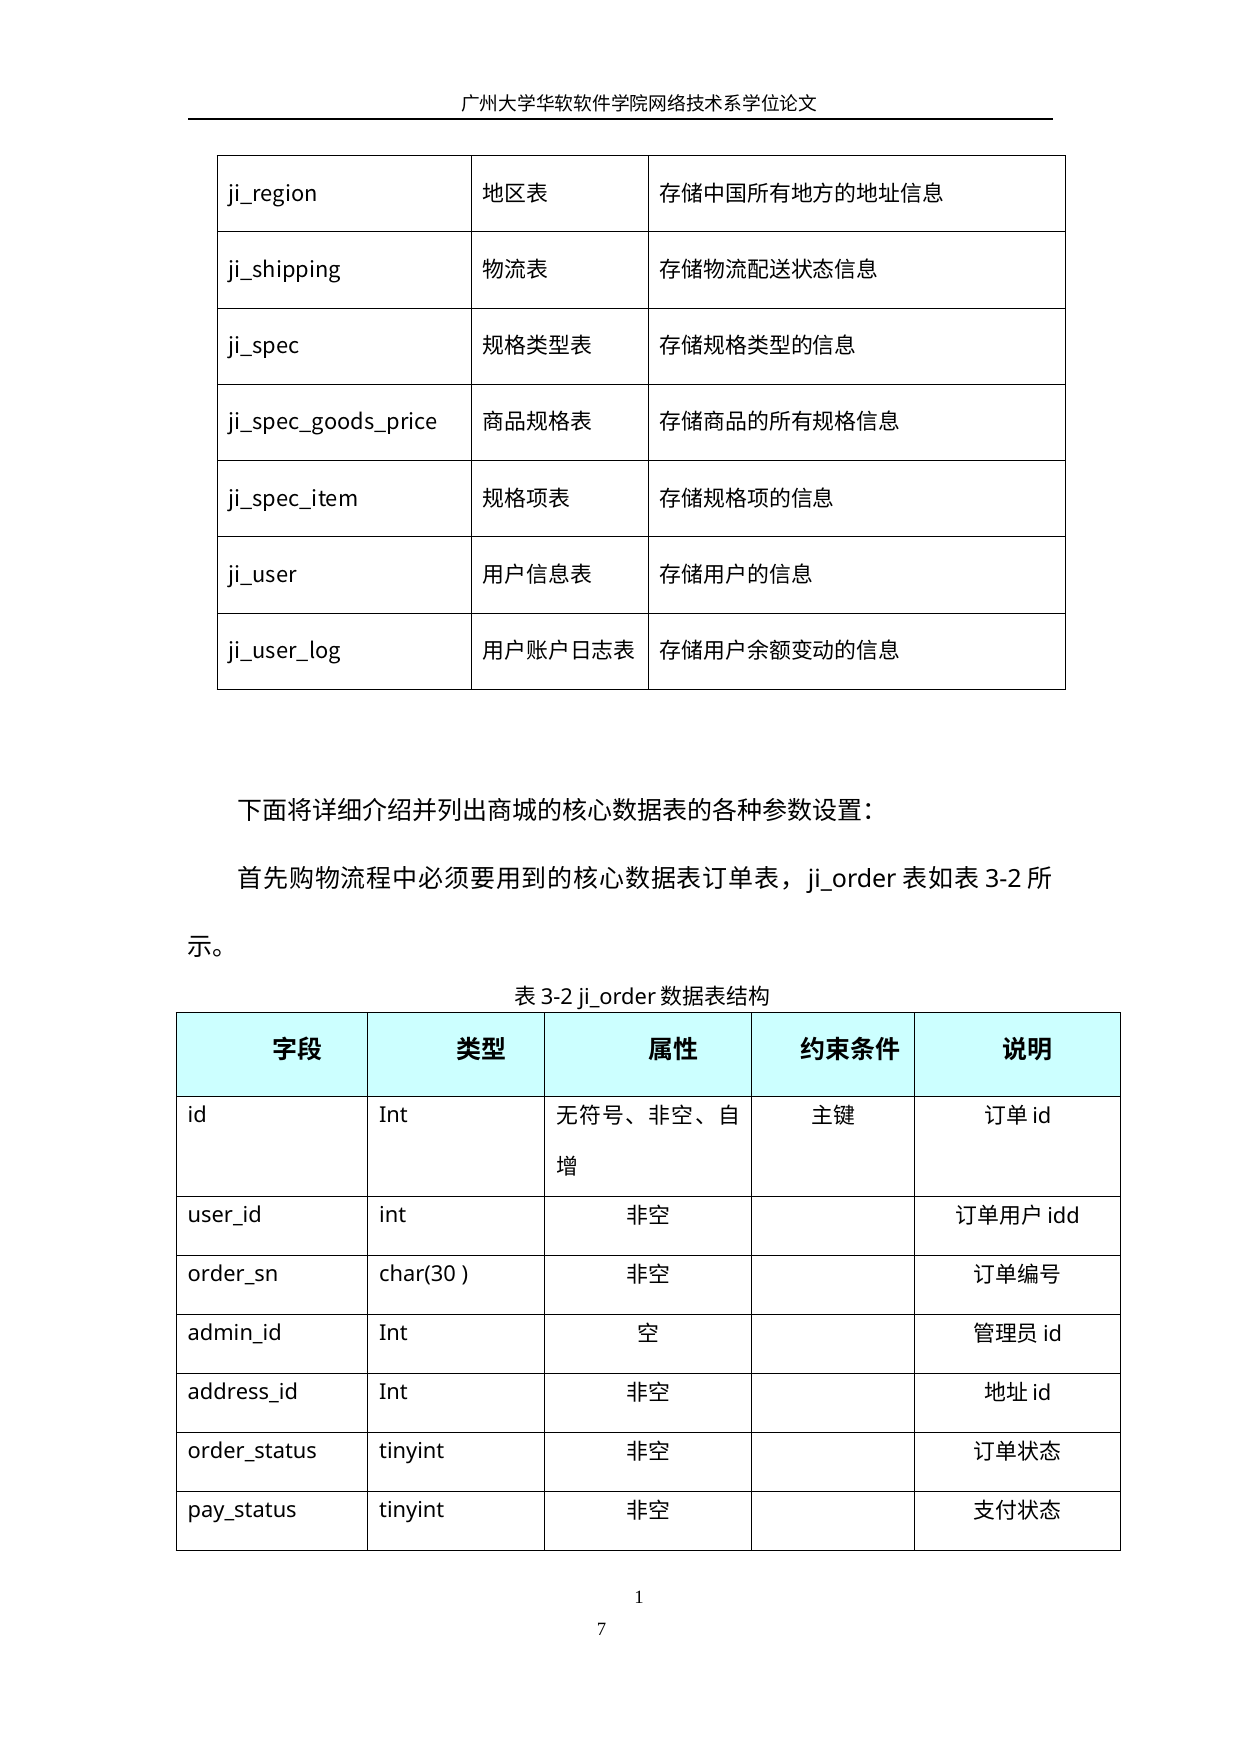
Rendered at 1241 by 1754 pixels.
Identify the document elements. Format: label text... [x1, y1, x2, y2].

table_cell user_id [177, 1197, 367, 1255]
table_cell 存储用户余额变动的信息 [649, 614, 1065, 689]
table_cell tinyint [368, 1433, 544, 1491]
table_cell 非空 [545, 1433, 751, 1491]
table_cell ji_spec_goods_price [218, 385, 471, 460]
table_cell 非空 [545, 1256, 751, 1314]
table_cell int [368, 1197, 544, 1255]
table_cell order_status [177, 1433, 367, 1491]
table_cell ji_shipping [218, 232, 471, 307]
table_cell 非空 [545, 1374, 751, 1432]
text 表3-2 ji_order数据表结构 [187, 978, 1053, 1012]
table_cell 存储中国所有地方的地址信息 [649, 156, 1065, 231]
table_cell 存储规格项的信息 [649, 461, 1065, 536]
table_cell [752, 1256, 914, 1314]
table_header 说明 [915, 1013, 1120, 1096]
table_cell ji_user_log [218, 614, 471, 689]
table_cell admin_id [177, 1315, 367, 1373]
table_cell 非空 [545, 1492, 751, 1550]
table_cell address_id [177, 1374, 367, 1432]
table_cell ji_user [218, 537, 471, 612]
table_cell [752, 1197, 914, 1255]
table_header 类型 [368, 1013, 544, 1096]
table_cell 管理员id [915, 1315, 1120, 1373]
table_cell 支付状态 [915, 1492, 1120, 1550]
table_header 约束条件 [752, 1013, 914, 1096]
table_cell Int [368, 1315, 544, 1373]
table_cell 非空 [545, 1197, 751, 1255]
table_cell Int [368, 1374, 544, 1432]
table_cell 订单id [915, 1097, 1120, 1196]
table_cell 地区表 [472, 156, 648, 231]
text 下面将详细介绍并列出商城的核心数据表的各种参数设置： [187, 774, 1053, 842]
table_cell [752, 1374, 914, 1432]
table_cell char(30 ) [368, 1256, 544, 1314]
table_cell [752, 1492, 914, 1550]
table_cell 规格项表 [472, 461, 648, 536]
table_cell 物流表 [472, 232, 648, 307]
table_header 字段 [177, 1013, 367, 1096]
table_cell 商品规格表 [472, 385, 648, 460]
table_cell 存储规格类型的信息 [649, 309, 1065, 384]
table_cell ji_region [218, 156, 471, 231]
text 首先购物流程中必须要用到的核心数据表订单表，ji_order表如表3-2所示。 [187, 842, 1053, 978]
table_cell 主键 [752, 1097, 914, 1196]
table_cell 用户信息表 [472, 537, 648, 612]
table_cell [752, 1315, 914, 1373]
table_cell id [177, 1097, 367, 1196]
table_cell 用户账户日志表 [472, 614, 648, 689]
table_cell 订单编号 [915, 1256, 1120, 1314]
table_cell 地址id [915, 1374, 1120, 1432]
table_cell ji_spec [218, 309, 471, 384]
table_cell pay_status [177, 1492, 367, 1550]
table_cell 无符号、非空、自增 [545, 1097, 751, 1196]
table_cell [752, 1433, 914, 1491]
table_cell Int [368, 1097, 544, 1196]
table_cell ji_spec_item [218, 461, 471, 536]
table_cell 订单用户idd [915, 1197, 1120, 1255]
table_cell 规格类型表 [472, 309, 648, 384]
table_cell order_sn [177, 1256, 367, 1314]
table_cell 订单状态 [915, 1433, 1120, 1491]
table_cell tinyint [368, 1492, 544, 1550]
table_header 属性 [545, 1013, 751, 1096]
table_cell 存储物流配送状态信息 [649, 232, 1065, 307]
table_cell 空 [545, 1315, 751, 1373]
table_cell 存储用户的信息 [649, 537, 1065, 612]
table_cell 存储商品的所有规格信息 [649, 385, 1065, 460]
